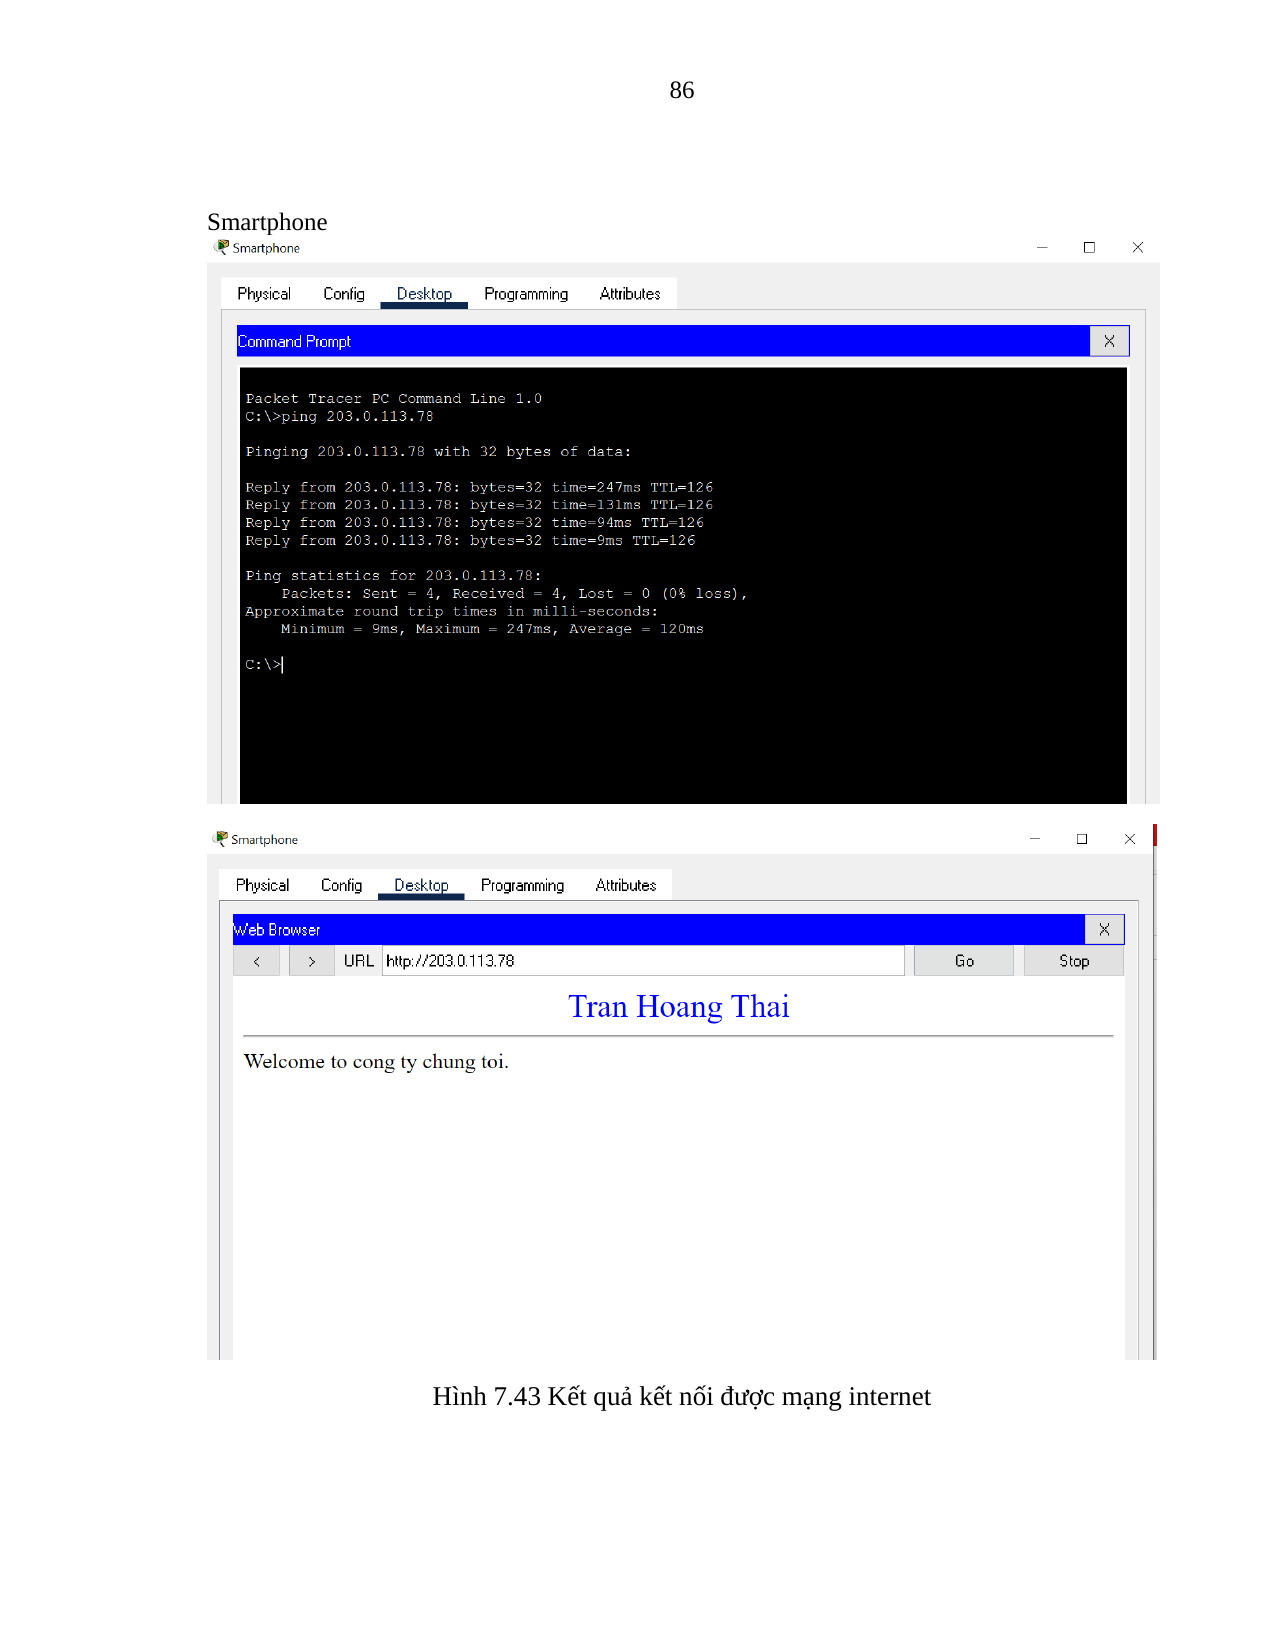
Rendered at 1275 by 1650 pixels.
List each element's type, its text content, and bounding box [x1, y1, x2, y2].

text Smartphone [207, 207, 1157, 235]
picture [206, 235, 1161, 804]
picture [206, 824, 1157, 1360]
text Hình 7.43 Kết quả kết nối được mạng internet [207, 1380, 1157, 1412]
